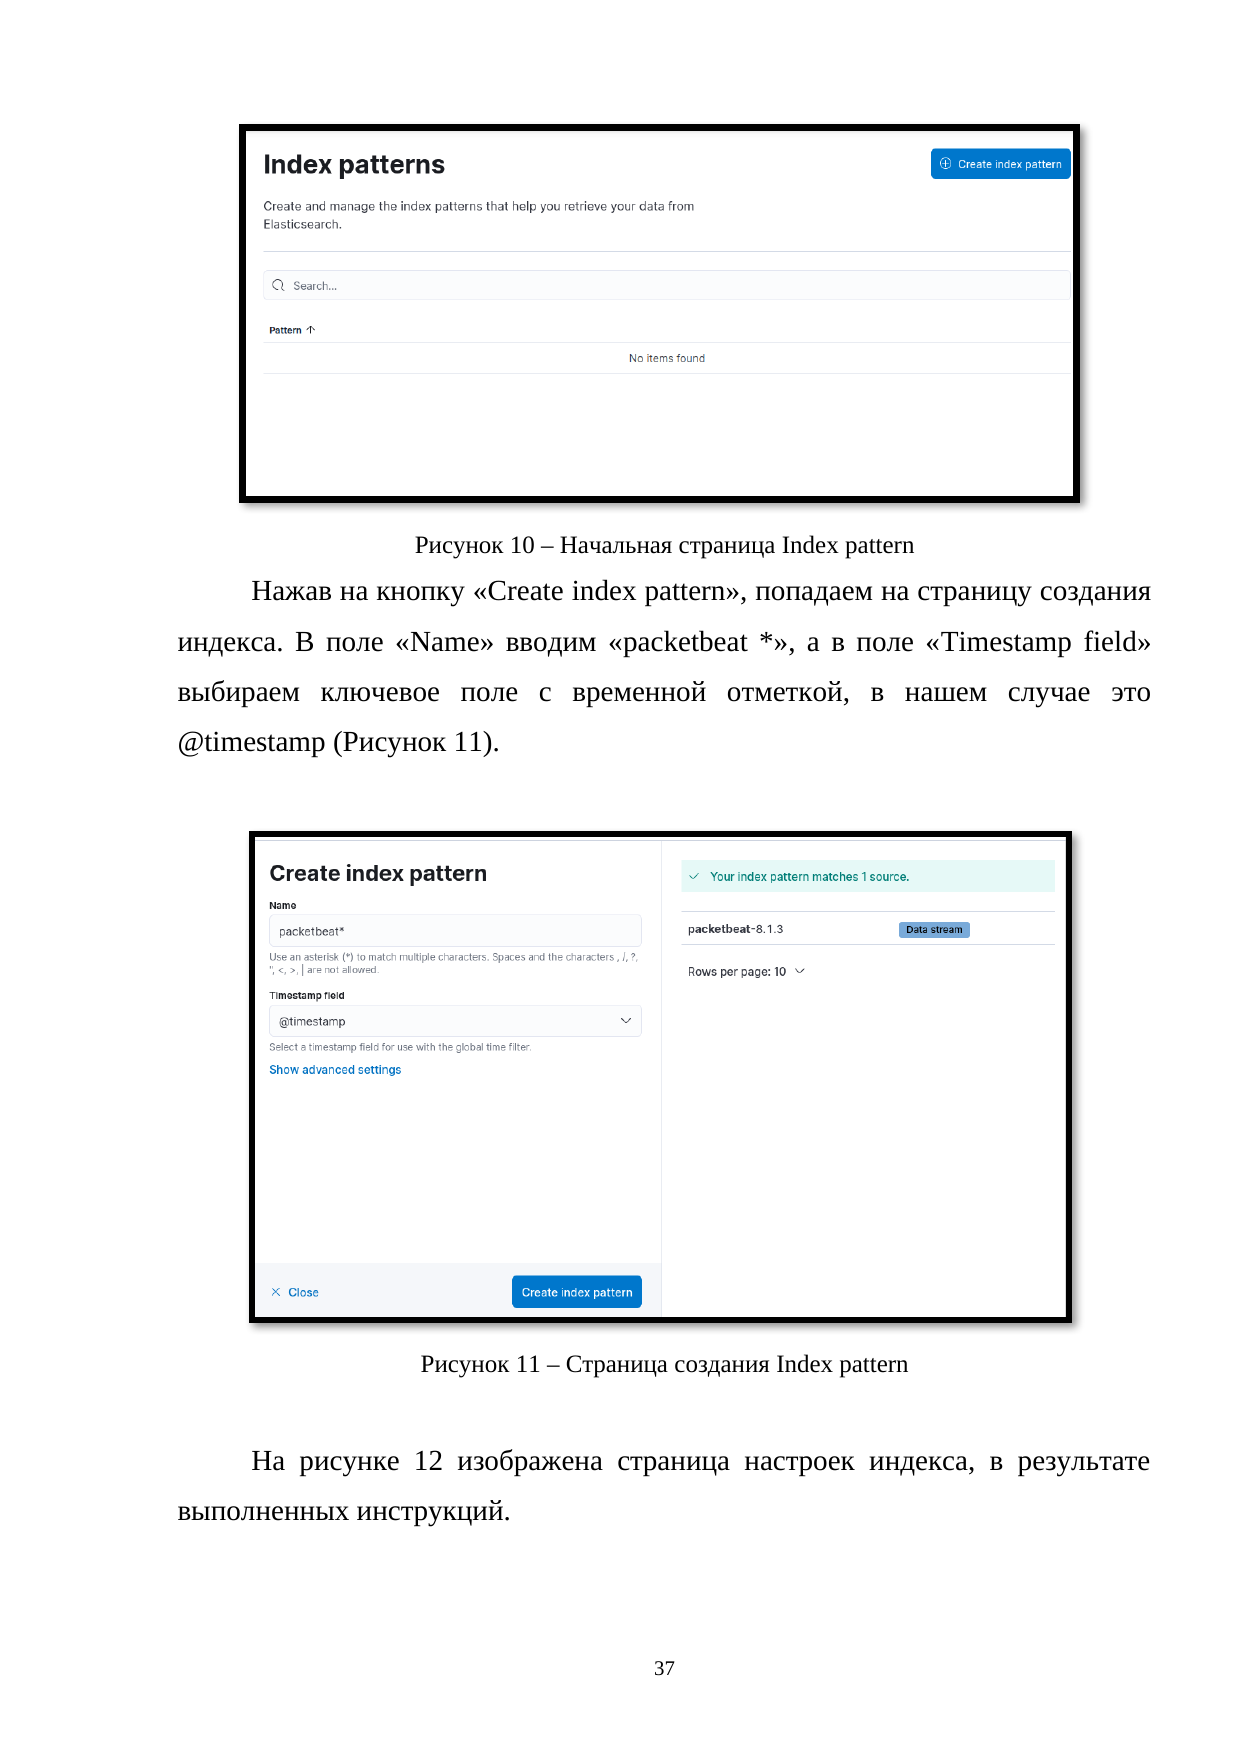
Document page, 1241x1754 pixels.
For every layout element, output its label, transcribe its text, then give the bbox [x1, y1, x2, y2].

text Рисунок 11 – Страница создания Index pattern [177, 1349, 1152, 1378]
text Рисунок 10 – Начальная страница Index pattern [177, 530, 1152, 559]
picture [246, 131, 1073, 496]
text Нажав на кнопку «Create index pattern», попадаем на страницу создания индекса. В поле «Name» вводим «packetbeat *», а в поле «Timestamp field» выбираем ключевое поле с временной отметкой, в нашем случае это @timestamp (Рисунок 11). [177, 573, 1152, 758]
picture [255, 837, 1066, 1317]
text На рисунке 12 изображена страница настроек индекса, в результате выполненных инструкций. [177, 1443, 1152, 1527]
